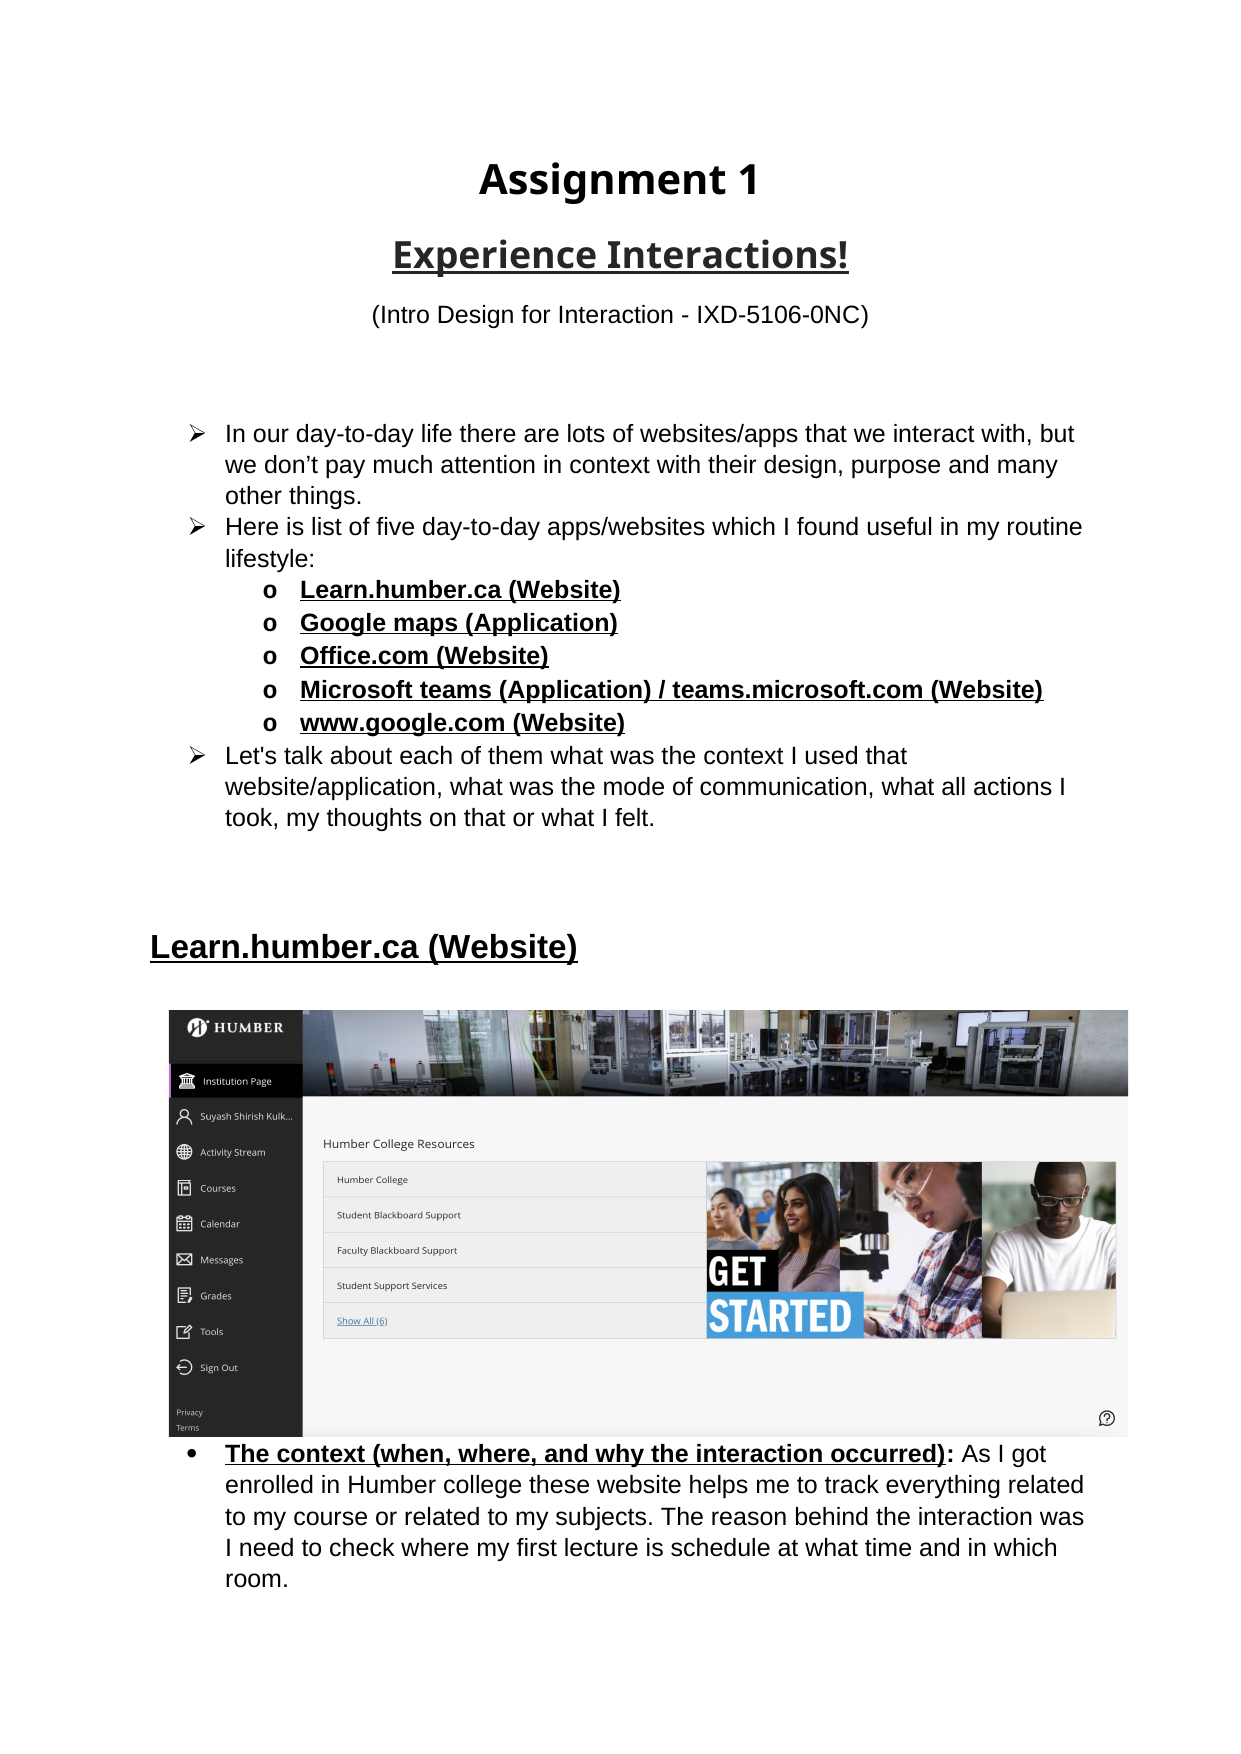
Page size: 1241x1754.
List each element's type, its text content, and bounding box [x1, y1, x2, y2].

text (Intro Design for Interaction - IXD-5106-0NC) [150, 300, 1090, 328]
list Here is list of five day-to-day apps/websites which I found useful in my routine lifestyle: [187, 512, 1090, 572]
list In our day-to-day life there are lots of websites/apps that we interact with, but we don’t pay much attention in context with their design, purpose and many other things. [187, 419, 1090, 510]
text Assignment 1 [150, 150, 1090, 207]
list Microsoft teams (Application) / teams.microsoft.com (Website) [262, 674, 1090, 706]
list Let's talk about each of them what was the context I used that website/application, what was the mode of communication, what all actions I took, my thoughts on that or what I felt. [187, 741, 1090, 832]
list Learn.humber.ca (Website) [262, 574, 1090, 606]
list Google maps (Application) [262, 608, 1090, 639]
text Experience Interactions! [150, 228, 1090, 279]
list www.google.com (Website) [262, 708, 1090, 739]
list Office.com (Website) [262, 641, 1090, 672]
text Learn.humber.ca (Website) [150, 928, 1090, 966]
list The context (when, where, and why the interaction occurred): As I got enrolled in Humber college these website helps me to track everything related to my course or related to my subjects. The reason behind the interaction was I need to check where my first lecture is schedule at what time and in which room. [187, 1439, 1090, 1592]
